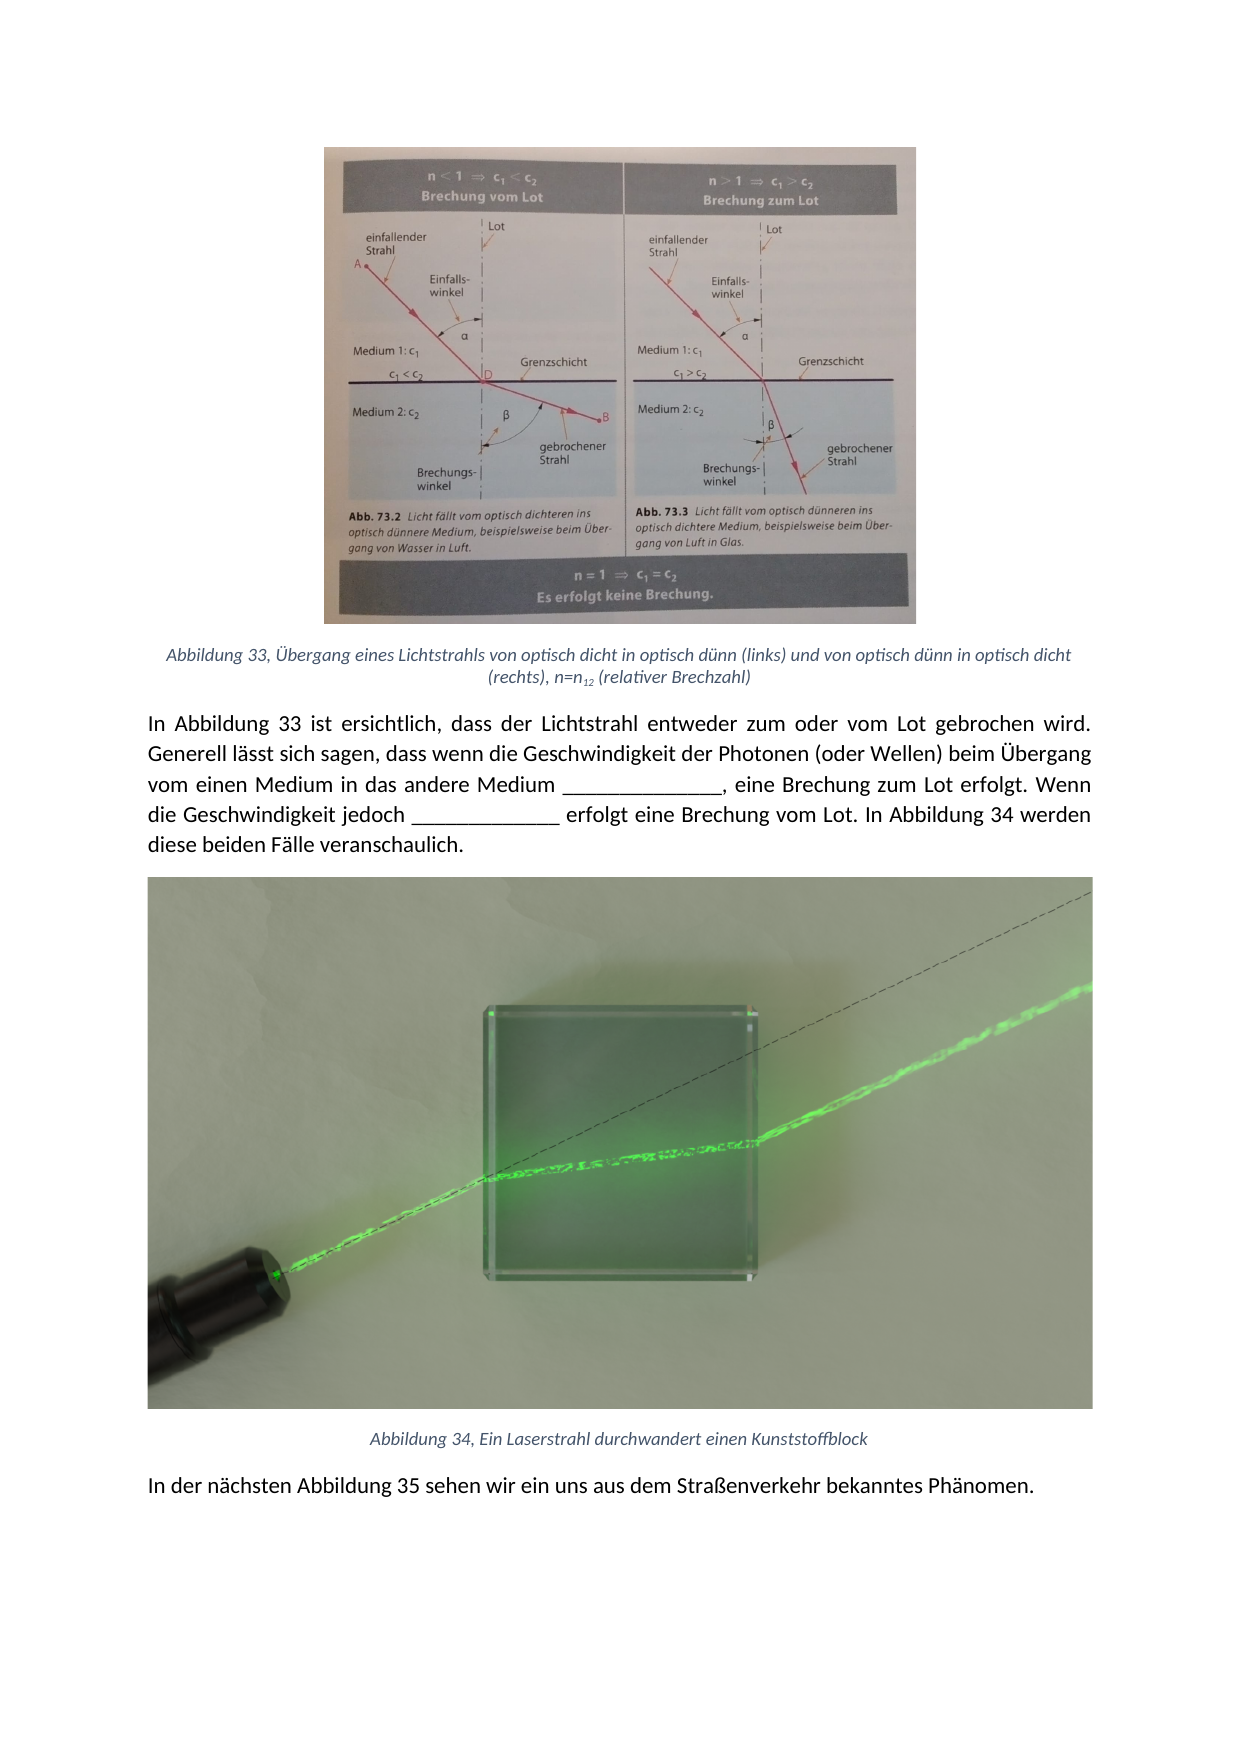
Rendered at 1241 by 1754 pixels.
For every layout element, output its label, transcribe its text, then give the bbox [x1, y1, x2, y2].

text In der nächsten Abbildung 35 sehen wir ein uns aus dem Straßenverkehr bekanntes Phänomen. [148, 1471, 1093, 1499]
text Abbildung 34, Ein Laserstrahl durchwandert einen Kunststoffblock [148, 1427, 1093, 1450]
text In Abbildung 33 ist ersichtlich, dass der Lichtstrahl entweder zum oder vom Lot gebrochen wird. Generell lässt sich sagen, dass wenn die Geschwindigkeit der Photonen (oder Wellen) beim Übergang vom einen Medium in das andere Medium ______________, eine Brechung zum Lot erfolgt. Wenn die Geschwindigkeit jedoch _____________ erfolgt eine Brechung vom Lot. In Abbildung 34 werden diese beiden Fälle veranschaulich. [148, 709, 1093, 858]
picture [147, 877, 1093, 1409]
text Abbildung 33, Übergang eines Lichtstrahls von optisch dicht in optisch dünn (links) und von optisch dünn in optisch dicht (rechts), n=n12 (relativer Brechzahl) [148, 643, 1093, 688]
picture [324, 147, 917, 624]
